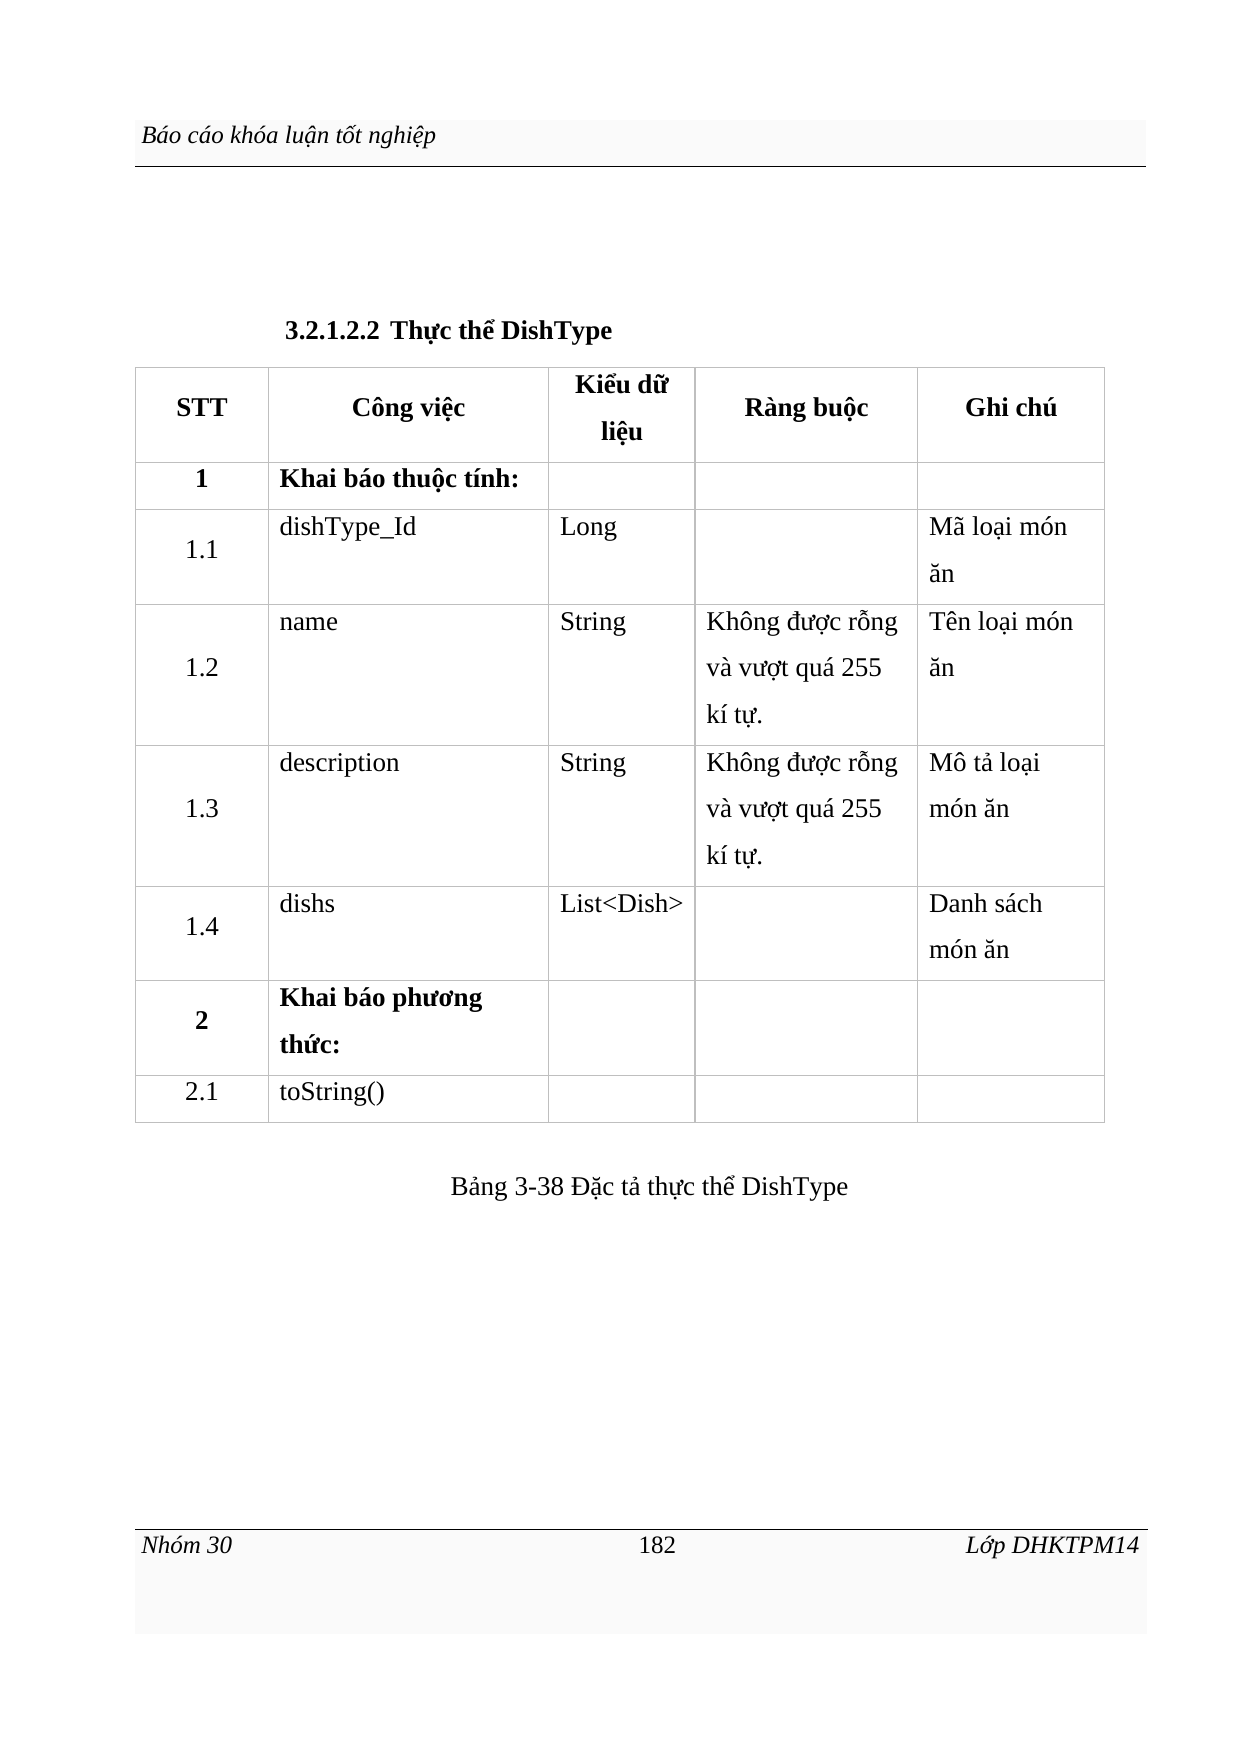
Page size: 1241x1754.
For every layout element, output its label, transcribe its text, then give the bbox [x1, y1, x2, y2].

table_cell Không được rỗng và vượt quá 255 kí tự. [696, 605, 917, 745]
table_cell Mã loại món ăn [918, 510, 1104, 604]
table_cell 1 [136, 463, 268, 509]
table_cell Long [549, 510, 694, 604]
table_cell 1.4 [136, 887, 268, 980]
table_cell 1.1 [136, 510, 268, 604]
table_cell [696, 981, 917, 1074]
table_cell [549, 1076, 694, 1122]
table_cell name [269, 605, 548, 745]
table_cell [918, 1076, 1104, 1122]
table_cell List<Dish> [549, 887, 694, 980]
table_cell 1.2 [136, 605, 268, 745]
text Bảng 3-38 Đặc tả thực thể DishType [135, 1170, 1105, 1201]
table_cell [918, 463, 1104, 509]
table_cell [696, 1076, 917, 1122]
table_cell String [549, 605, 694, 745]
table_cell description [269, 746, 548, 886]
table_cell Danh sách món ăn [918, 887, 1104, 980]
table_cell toString() [269, 1076, 548, 1122]
table_cell [549, 463, 694, 509]
subtitle Thực thể DishType [285, 314, 1105, 345]
table_cell dishs [269, 887, 548, 980]
table_header Công việc [269, 368, 548, 462]
table_cell String [549, 746, 694, 886]
table_cell Không được rỗng và vượt quá 255 kí tự. [696, 746, 917, 886]
table_cell [549, 981, 694, 1074]
table_cell dishType_Id [269, 510, 548, 604]
table_cell 2.1 [136, 1076, 268, 1122]
table_header STT [136, 368, 268, 462]
table_header Ghi chú [918, 368, 1104, 462]
table_header Kiểu dữ liệu [549, 368, 694, 462]
table_cell [696, 463, 917, 509]
table_cell [918, 981, 1104, 1074]
table_cell 1.3 [136, 746, 268, 886]
table_header Ràng buộc [696, 368, 917, 462]
table_cell Khai báo thuộc tính: [269, 463, 548, 509]
table_cell Tên loại món ăn [918, 605, 1104, 745]
table_cell 2 [136, 981, 268, 1074]
table_cell [696, 510, 917, 604]
table_cell [696, 887, 917, 980]
table_cell Khai báo phương thức: [269, 981, 548, 1074]
table_cell Mô tả loại món ăn [918, 746, 1104, 886]
